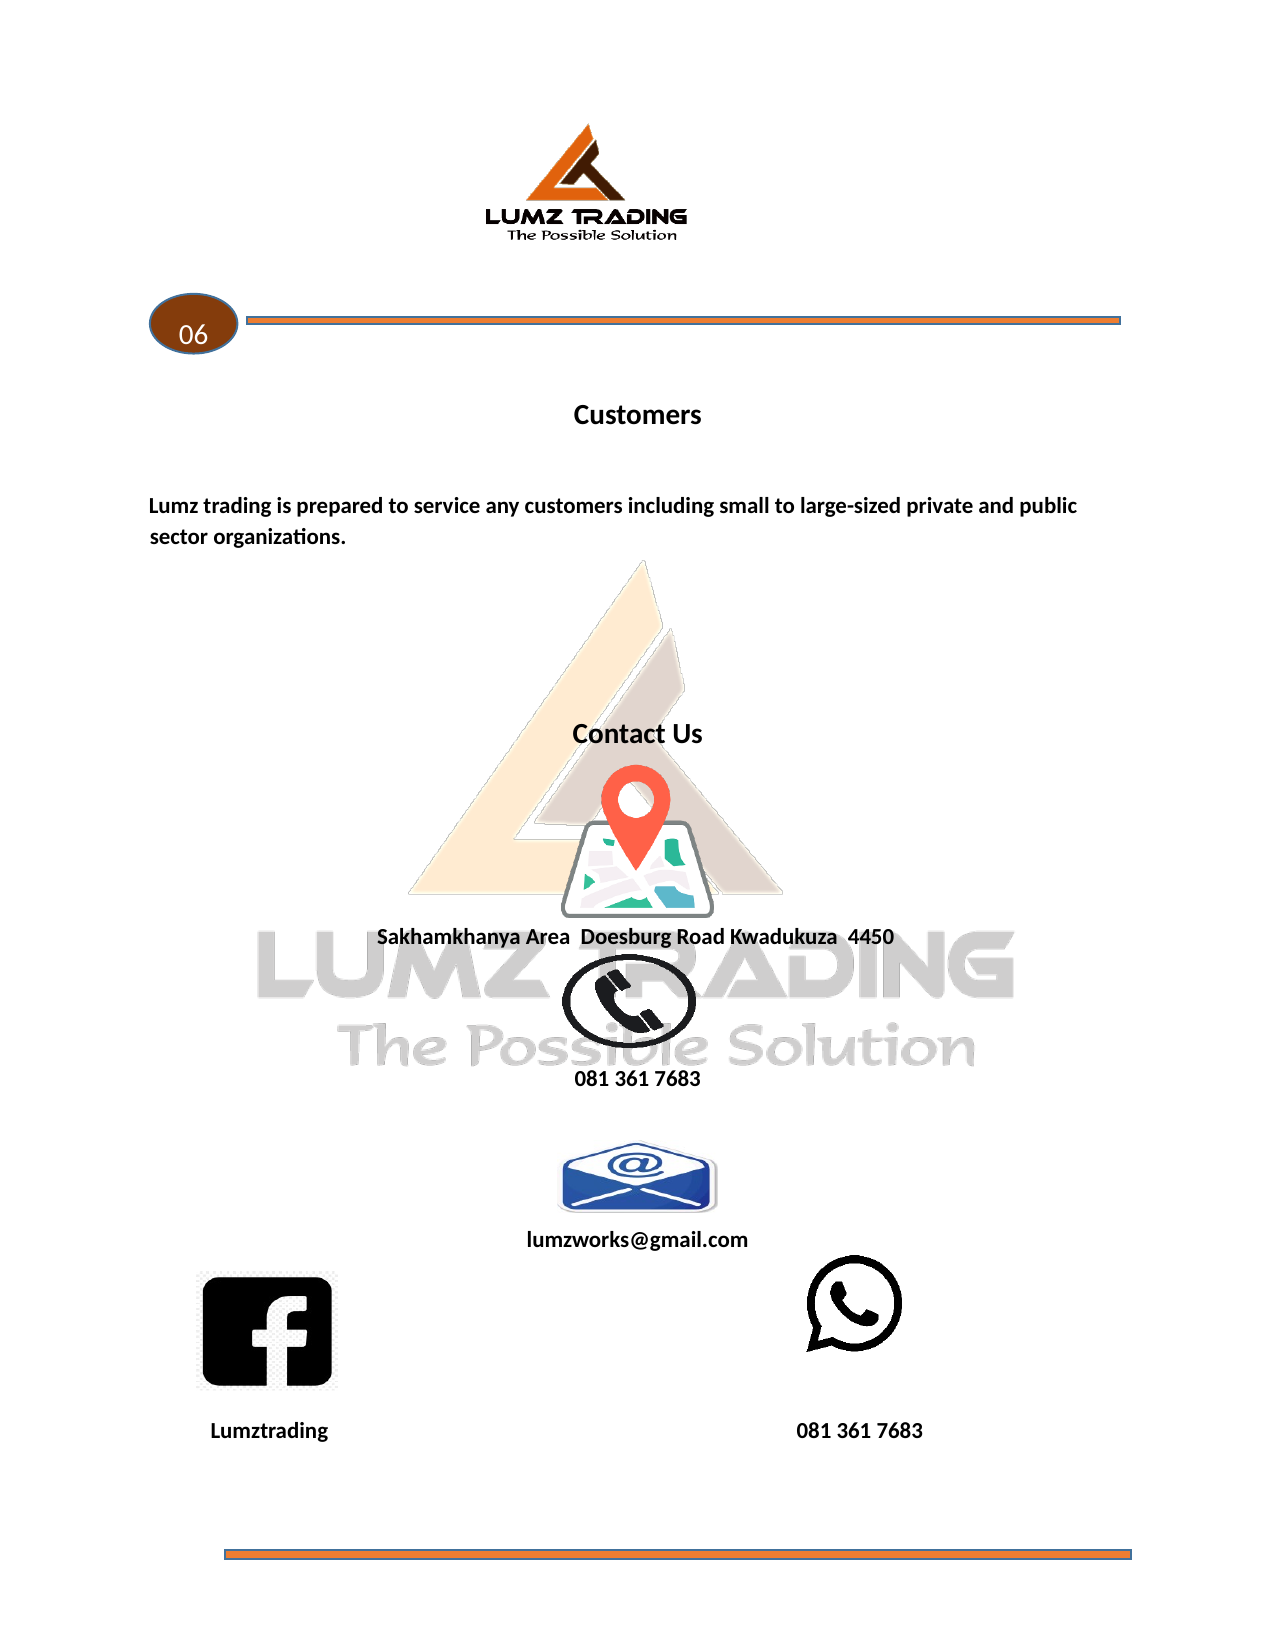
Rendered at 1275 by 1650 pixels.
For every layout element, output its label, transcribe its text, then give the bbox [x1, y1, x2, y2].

picture [150, 550, 1125, 1099]
text Lumztrading 081 361 7683 [148, 1416, 1122, 1444]
subtitle lumzworks@gmail.com [153, 1226, 1121, 1254]
subtitle 081 361 7683 [153, 1064, 1122, 1092]
picture [457, 121, 716, 247]
picture [557, 1140, 718, 1213]
subtitle Contact Us [153, 715, 1122, 751]
picture [196, 1271, 338, 1391]
text Lumz trading is prepared to service any customers including small to large-sized private and public sector organizations. [148, 491, 1122, 550]
picture [806, 1255, 902, 1352]
text Sakhamkhanya Area Doesburg Road Kwadukuza 4450 [377, 922, 1122, 950]
subtitle Customers [153, 396, 1122, 432]
